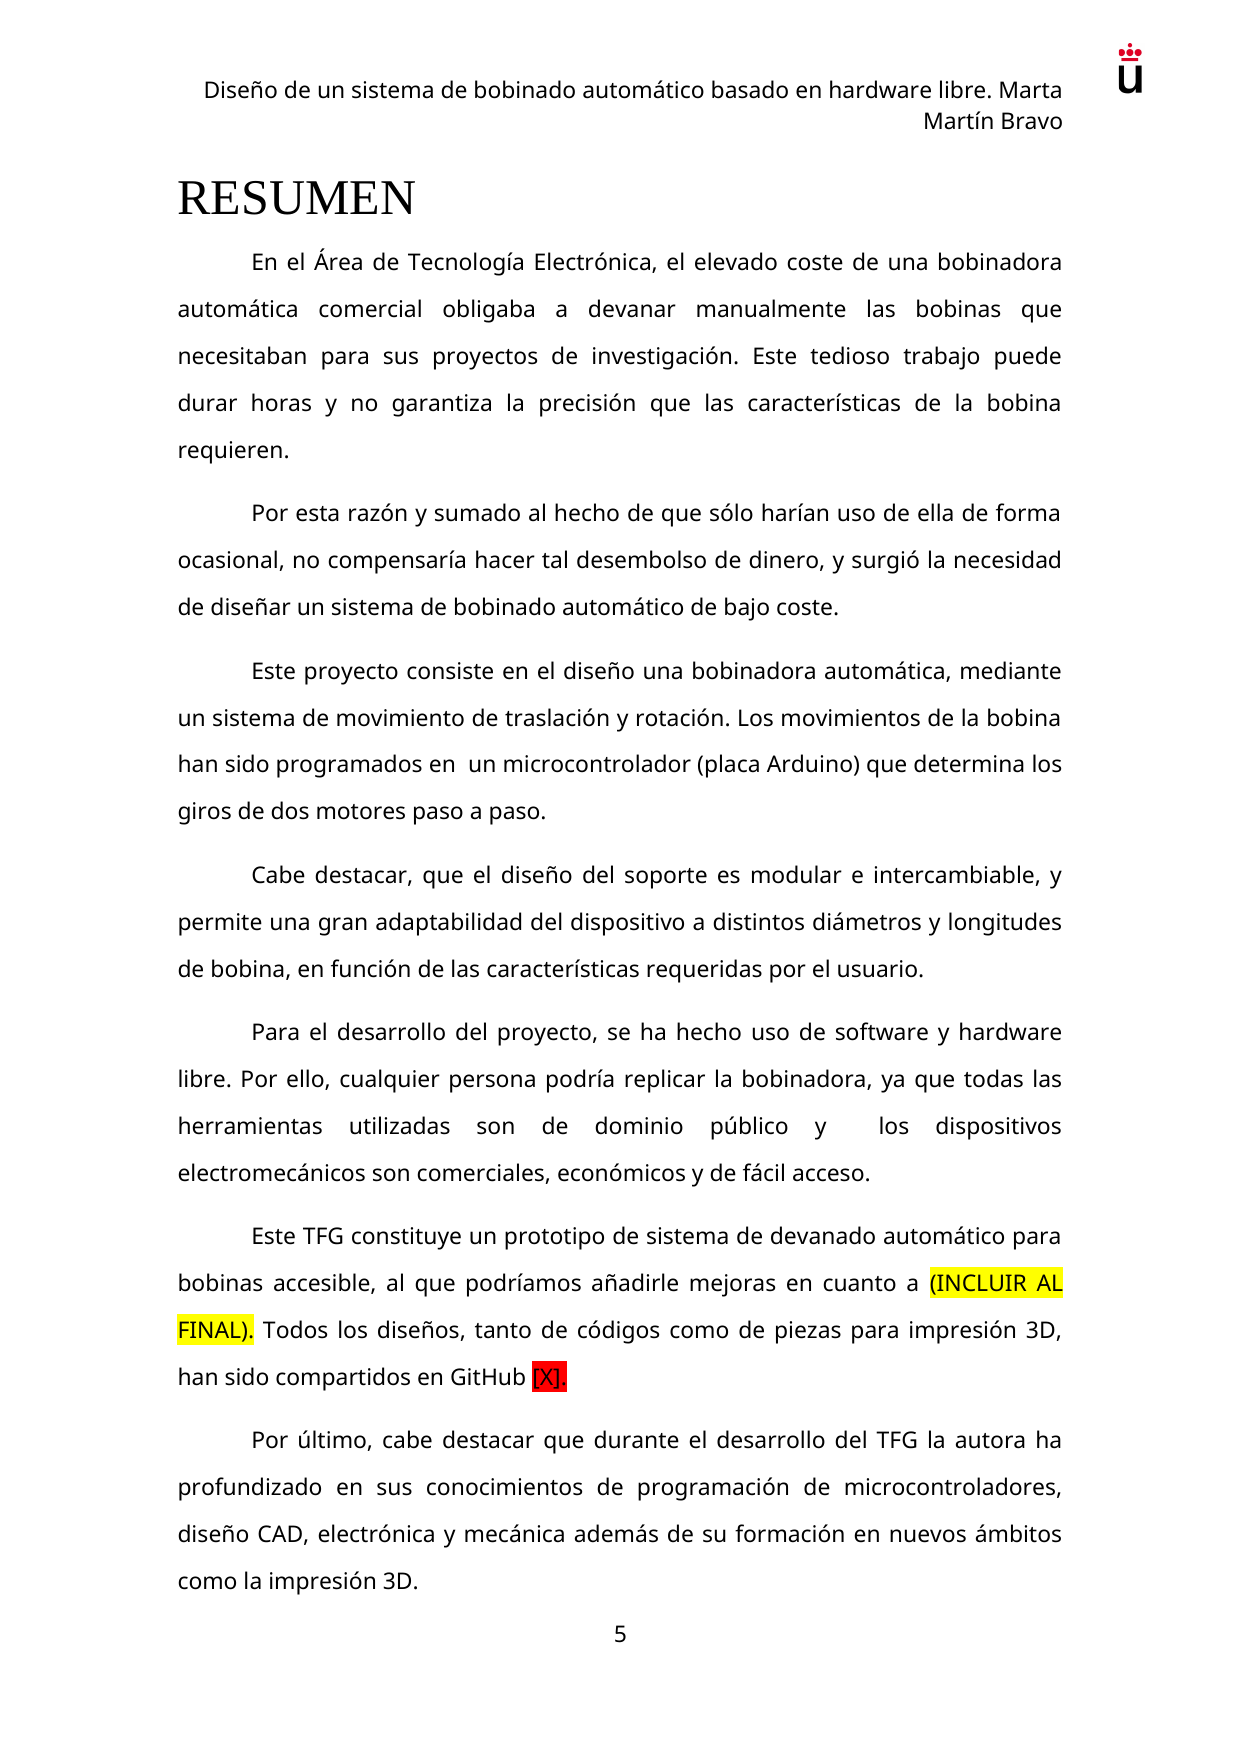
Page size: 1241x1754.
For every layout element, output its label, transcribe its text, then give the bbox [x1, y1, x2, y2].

picture [1118, 43, 1146, 95]
text Para el desarrollo del proyecto, se ha hecho uso de software y hardware libre. Por ello, cualquier persona podría replicar la bobinadora, ya que todas las herramientas utilizadas son de dominio público y los dispositivos electromecánicos son comerciales, económicos y de fácil acceso. [177, 1016, 1063, 1188]
text Por esta razón y sumado al hecho de que sólo harían uso de ella de forma ocasional, no compensaría hacer tal desembolso de dinero, y surgió la necesidad de diseñar un sistema de bobinado automático de bajo coste. [177, 497, 1063, 622]
text Por último, cabe destacar que durante el desarrollo del TFG la autora ha profundizado en sus conocimientos de programación de microcontroladores, diseño CAD, electrónica y mecánica además de su formación en nuevos ámbitos como la impresión 3D. [177, 1424, 1063, 1596]
text Este TFG constituye un prototipo de sistema de devanado automático para bobinas accesible, al que podríamos añadirle mejoras en cuanto a (INCLUIR AL FINAL). Todos los diseños, tanto de códigos como de piezas para impresión 3D, han sido compartidos en GitHub [X]. [177, 1220, 1063, 1392]
text Cabe destacar, que el diseño del soporte es modular e intercambiable, y permite una gran adaptabilidad del dispositivo a distintos diámetros y longitudes de bobina, en función de las características requeridas por el usuario. [177, 859, 1063, 984]
text Este proyecto consiste en el diseño una bobinadora automática, mediante un sistema de movimiento de traslación y rotación. Los movimientos de la bobina han sido programados en un microcontrolador (placa Arduino) que determina los giros de dos motores paso a paso. [177, 654, 1063, 826]
text RESUMEN [177, 167, 1063, 225]
text En el Área de Tecnología Electrónica, el elevado coste de una bobinadora automática comercial obligaba a devanar manualmente las bobinas que necesitaban para sus proyectos de investigación. Este tedioso trabajo puede durar horas y no garantiza la precisión que las características de la bobina requieren. [177, 246, 1063, 465]
